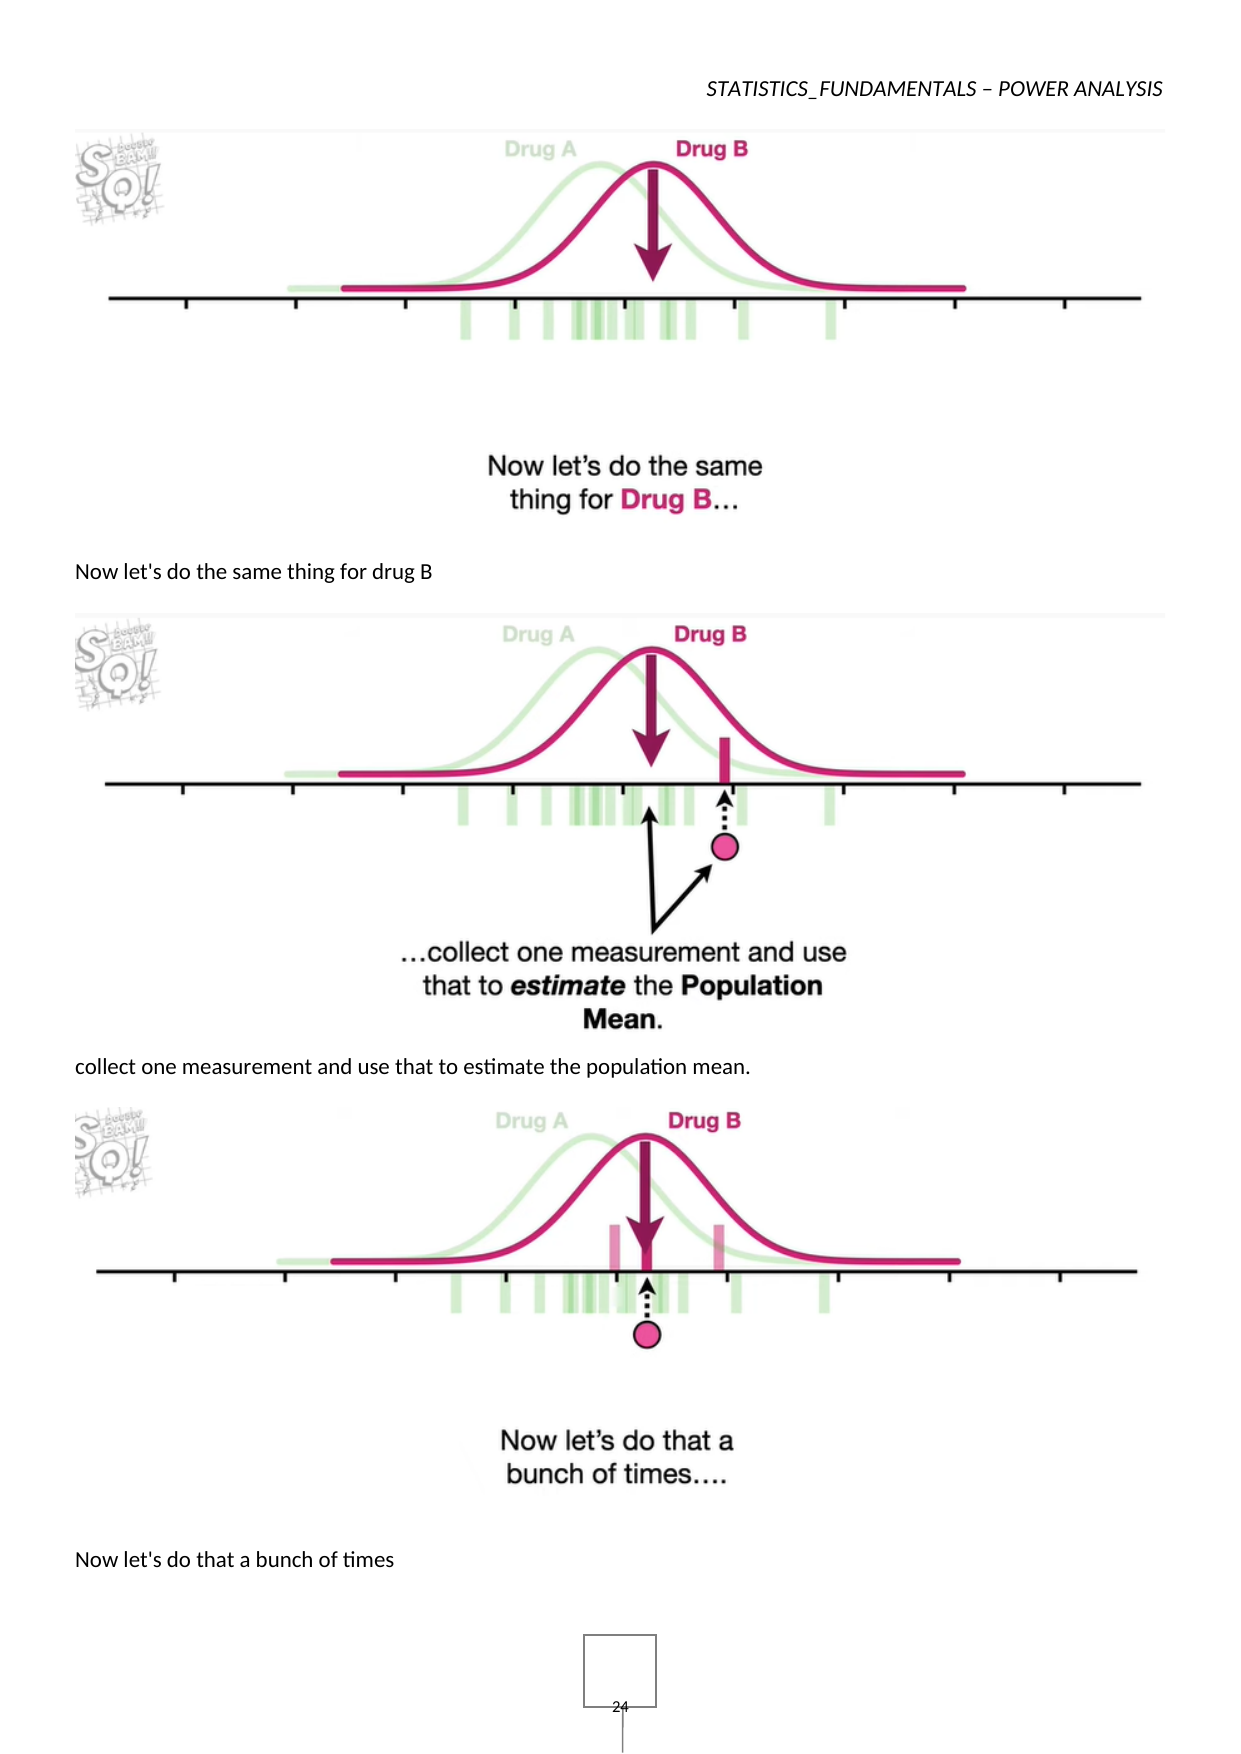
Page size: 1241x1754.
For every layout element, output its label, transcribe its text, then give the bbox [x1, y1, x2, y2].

text collect one measurement and use that to estimate the population mean. [75, 1052, 1165, 1080]
picture [75, 613, 1166, 1052]
text Now let's do that a bunch of times [75, 1545, 1165, 1573]
text Now let's do the same thing for drug B [75, 557, 1165, 585]
picture [75, 129, 1166, 557]
picture [75, 1107, 1166, 1545]
